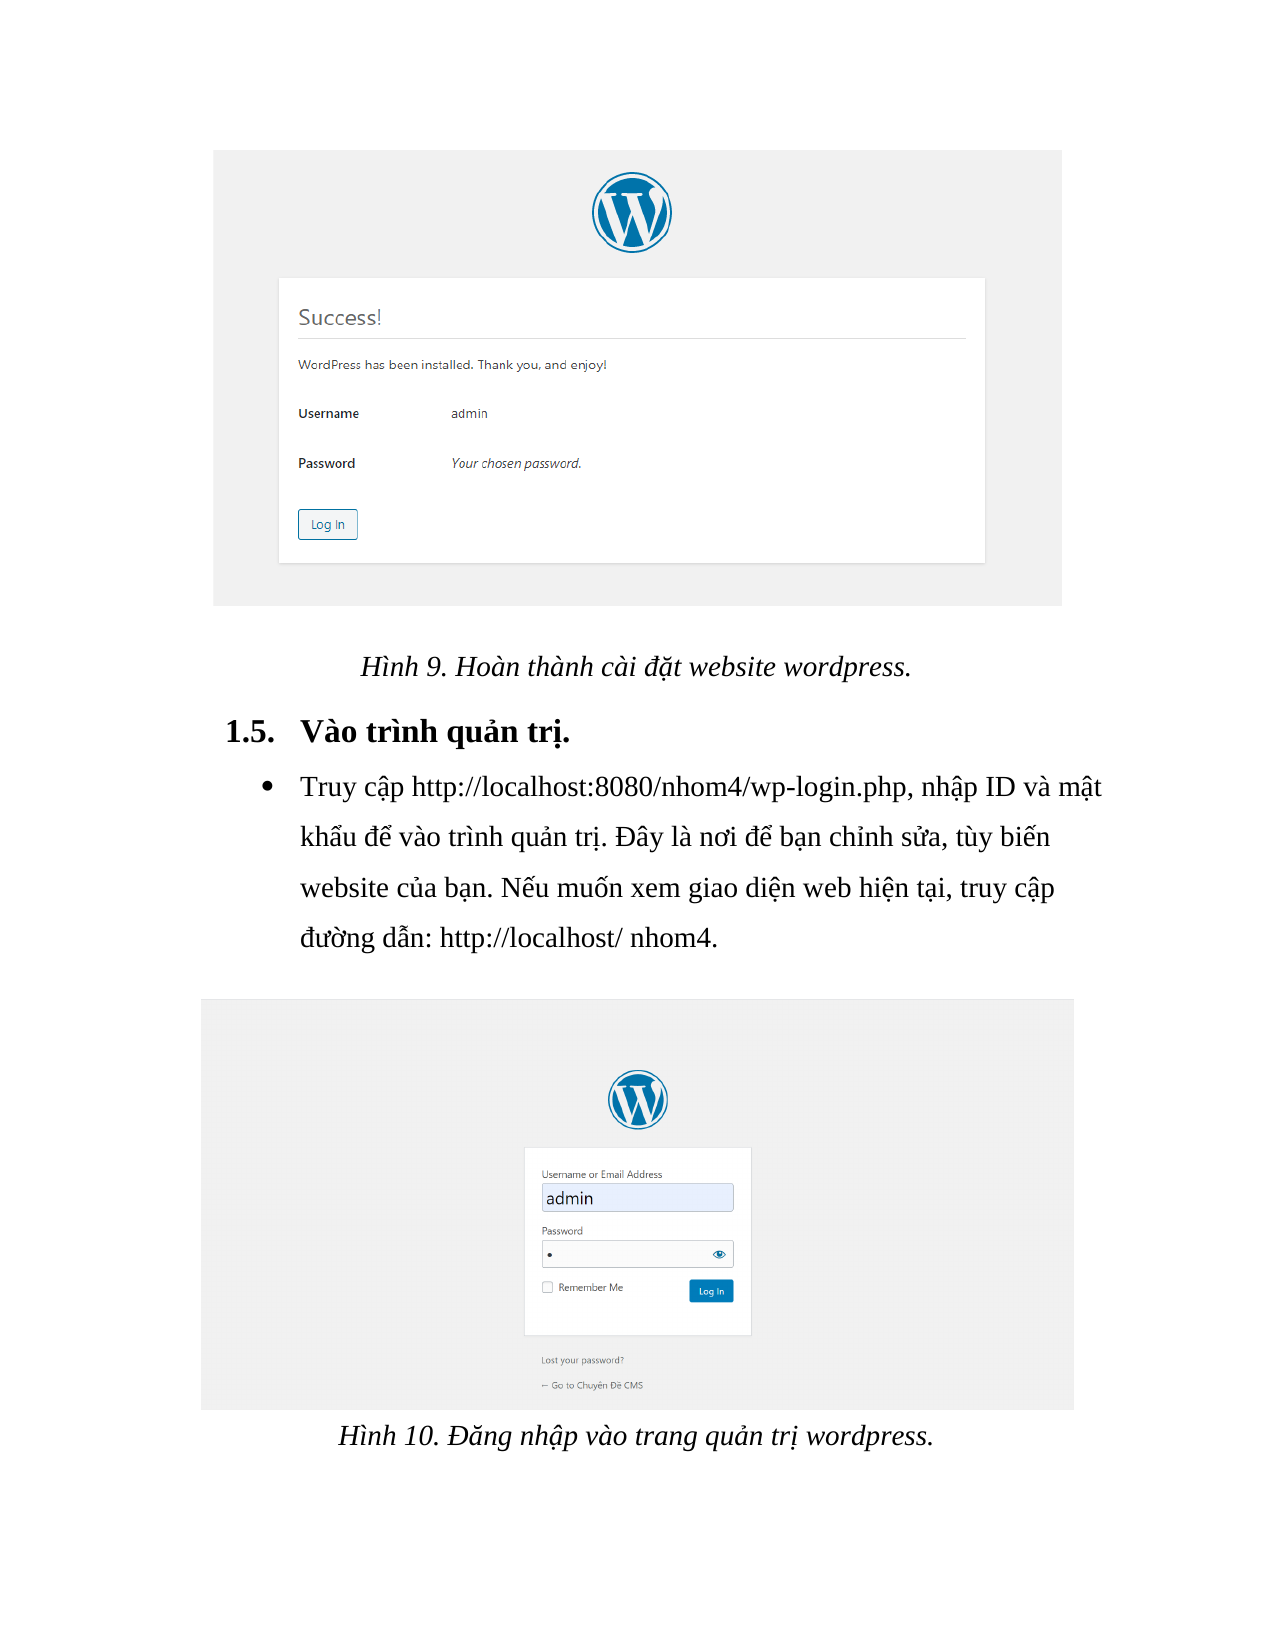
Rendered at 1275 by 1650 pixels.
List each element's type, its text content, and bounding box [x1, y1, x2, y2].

picture [201, 999, 1074, 1410]
list Truy cập http://localhost:8080/nhom4/wp-login.php, nhập ID và mật khẩu để vào trình quản trị. Đây là nơi để bạn chỉnh sửa, tùy biến website của bạn. Nếu muốn xem giao diện web hiện tại, truy cập đường dẫn: http://localhost/ nhom4. [262, 769, 1125, 954]
text Hình 10. Đăng nhập vào trang quản trị wordpress. [150, 1418, 1125, 1452]
list Vào trình quản trị. [225, 712, 1125, 750]
text Hình 9. Hoàn thành cài đặt website wordpress. [150, 649, 1125, 682]
picture [213, 150, 1062, 606]
